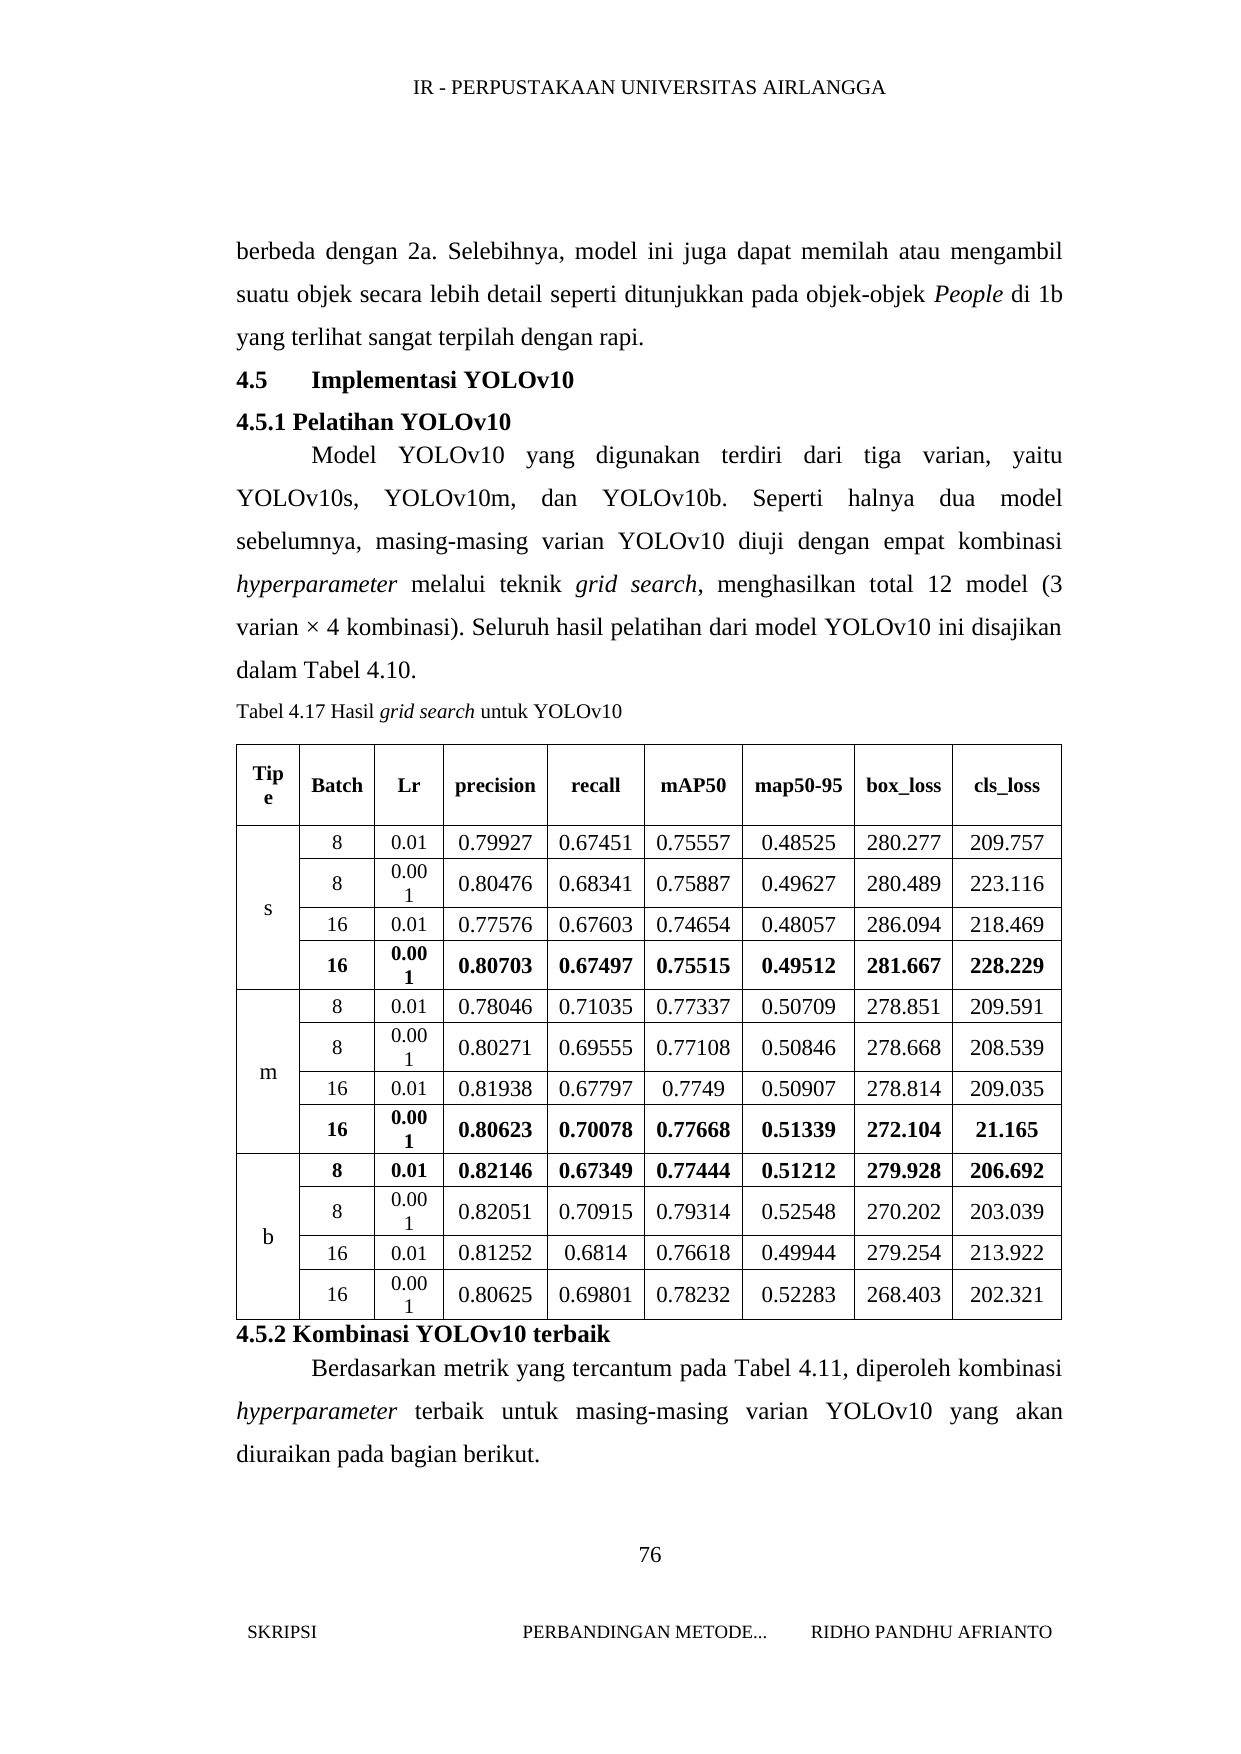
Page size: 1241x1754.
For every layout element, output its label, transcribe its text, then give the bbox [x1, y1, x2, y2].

table_header mAP50 [645, 745, 742, 825]
table_cell 0.50846 [743, 1023, 854, 1071]
table_cell 0.69801 [548, 1270, 644, 1318]
table_cell 0.67497 [548, 941, 644, 989]
table_cell 0.001 [375, 1270, 443, 1318]
table_cell 0.67451 [548, 826, 644, 858]
table_cell 16 [300, 1236, 374, 1269]
table_header recall [548, 745, 644, 825]
table_cell 0.51212 [743, 1154, 854, 1186]
table_cell 0.49512 [743, 941, 854, 989]
table_header map50-95 [743, 745, 854, 825]
table_cell 280.489 [855, 859, 952, 907]
table_cell 0.01 [375, 1236, 443, 1269]
table_cell 8 [300, 1023, 374, 1071]
table_cell 0.82146 [444, 1154, 547, 1186]
table_cell 0.78232 [645, 1270, 742, 1318]
table_cell 0.01 [375, 1072, 443, 1104]
table_header Batch [300, 745, 374, 825]
table_cell 0.80703 [444, 941, 547, 989]
table_cell 223.116 [953, 859, 1061, 907]
table_cell 0.78046 [444, 990, 547, 1022]
table_cell 0.52283 [743, 1270, 854, 1318]
table_cell 0.81938 [444, 1072, 547, 1104]
table_cell 0.68341 [548, 859, 644, 907]
table_header Tipe [237, 745, 299, 825]
table_cell 8 [300, 1154, 374, 1186]
table_cell 268.403 [855, 1270, 952, 1318]
subtitle 4.5 Implementasi YOLOv10 [236, 366, 1063, 394]
table_cell 0.48525 [743, 826, 854, 858]
text Tabel 4.10 Hasil grid search untuk YOLOv10 [236, 699, 1063, 723]
table_cell 0.51339 [743, 1105, 854, 1153]
table_cell 0.50907 [743, 1072, 854, 1104]
table_cell 203.039 [953, 1187, 1061, 1235]
table_cell 0.79927 [444, 826, 547, 858]
table_cell 0.67797 [548, 1072, 644, 1104]
table_cell 208.539 [953, 1023, 1061, 1071]
table_cell 0.6814 [548, 1236, 644, 1269]
text Berdasarkan metrik yang tercantum pada Tabel 4.11, diperoleh kombinasi hyperparameter terbaik untuk masing-masing varian YOLOv10 yang akan diuraikan pada bagian berikut. [236, 1353, 1063, 1468]
table_cell 272.104 [855, 1105, 952, 1153]
table_cell 0.7749 [645, 1072, 742, 1104]
table_cell 278.851 [855, 990, 952, 1022]
table_cell 8 [300, 990, 374, 1022]
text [236, 236, 1063, 351]
table_cell 0.76618 [645, 1236, 742, 1269]
table_cell 16 [300, 1270, 374, 1318]
table_cell 0.70078 [548, 1105, 644, 1153]
table_cell 280.277 [855, 826, 952, 858]
table_cell 0.74654 [645, 908, 742, 940]
table_cell 8 [300, 859, 374, 907]
table_cell 0.75887 [645, 859, 742, 907]
table_cell 0.80623 [444, 1105, 547, 1153]
table_cell 0.80625 [444, 1270, 547, 1318]
table_cell 0.49944 [743, 1236, 854, 1269]
table_cell 279.928 [855, 1154, 952, 1186]
table_cell 0.001 [375, 941, 443, 989]
table_cell 0.48057 [743, 908, 854, 940]
table_cell 0.75557 [645, 826, 742, 858]
table_cell 8 [300, 826, 374, 858]
table_cell 0.79314 [645, 1187, 742, 1235]
table_cell 0.01 [375, 1154, 443, 1186]
table_cell 213.922 [953, 1236, 1061, 1269]
table_cell 0.77576 [444, 908, 547, 940]
table_cell 0.81252 [444, 1236, 547, 1269]
table_cell 8 [300, 1187, 374, 1235]
table_cell 0.82051 [444, 1187, 547, 1235]
table_cell 0.77108 [645, 1023, 742, 1071]
table_header precision [444, 745, 547, 825]
table_cell 202.321 [953, 1270, 1061, 1318]
table_cell 281.667 [855, 941, 952, 989]
table_cell 21.165 [953, 1105, 1061, 1153]
table_cell 278.668 [855, 1023, 952, 1071]
table_cell 209.035 [953, 1072, 1061, 1104]
table_cell 206.692 [953, 1154, 1061, 1186]
table_header box_loss [855, 745, 952, 825]
table_cell m [237, 990, 299, 1153]
table_cell 0.49627 [743, 859, 854, 907]
table_cell 286.094 [855, 908, 952, 940]
table_cell 0.001 [375, 1105, 443, 1153]
table_cell 0.69555 [548, 1023, 644, 1071]
table_cell 279.254 [855, 1236, 952, 1269]
table_cell 0.52548 [743, 1187, 854, 1235]
table_cell 16 [300, 1072, 374, 1104]
table_header cls_loss [953, 745, 1061, 825]
table_cell 0.01 [375, 908, 443, 940]
table_cell 16 [300, 941, 374, 989]
table_cell 0.70915 [548, 1187, 644, 1235]
table_cell 0.001 [375, 1187, 443, 1235]
table_cell 218.469 [953, 908, 1061, 940]
table_cell 0.001 [375, 859, 443, 907]
table_cell 16 [300, 1105, 374, 1153]
table_cell 0.01 [375, 826, 443, 858]
table_cell 209.757 [953, 826, 1061, 858]
table_cell 0.80476 [444, 859, 547, 907]
table_cell 278.814 [855, 1072, 952, 1104]
table_header Lr [375, 745, 443, 825]
table_cell 0.77668 [645, 1105, 742, 1153]
table_cell 228.229 [953, 941, 1061, 989]
subtitle 4.5.2 Kombinasi YOLOv10 terbaik [236, 1319, 1063, 1348]
table_cell 0.75515 [645, 941, 742, 989]
text Model YOLOv10 yang digunakan terdiri dari tiga varian, yaitu YOLOv10s, YOLOv10m, dan YOLOv10b. Seperti halnya dua model sebelumnya, masing-masing varian YOLOv10 diuji dengan empat kombinasi hyperparameter melalui teknik grid search, menghasilkan total 12 model (3 varian × 4 kombinasi). Seluruh hasil pelatihan dari model YOLOv10 ini disajikan dalam Tabel 4.10. [236, 440, 1063, 684]
table_cell 0.77337 [645, 990, 742, 1022]
table_cell 0.71035 [548, 990, 644, 1022]
table_cell 270.202 [855, 1187, 952, 1235]
table_cell 0.67603 [548, 908, 644, 940]
table_cell 0.01 [375, 990, 443, 1022]
table_cell 0.67349 [548, 1154, 644, 1186]
table_cell 16 [300, 908, 374, 940]
subtitle 4.5.1 Pelatihan YOLOv10 [236, 407, 1063, 436]
table_cell s [237, 826, 299, 989]
table_cell b [237, 1154, 299, 1318]
table_cell 0.80271 [444, 1023, 547, 1071]
table_cell 0.001 [375, 1023, 443, 1071]
table_cell 0.50709 [743, 990, 854, 1022]
table_cell 209.591 [953, 990, 1061, 1022]
table_cell 0.77444 [645, 1154, 742, 1186]
